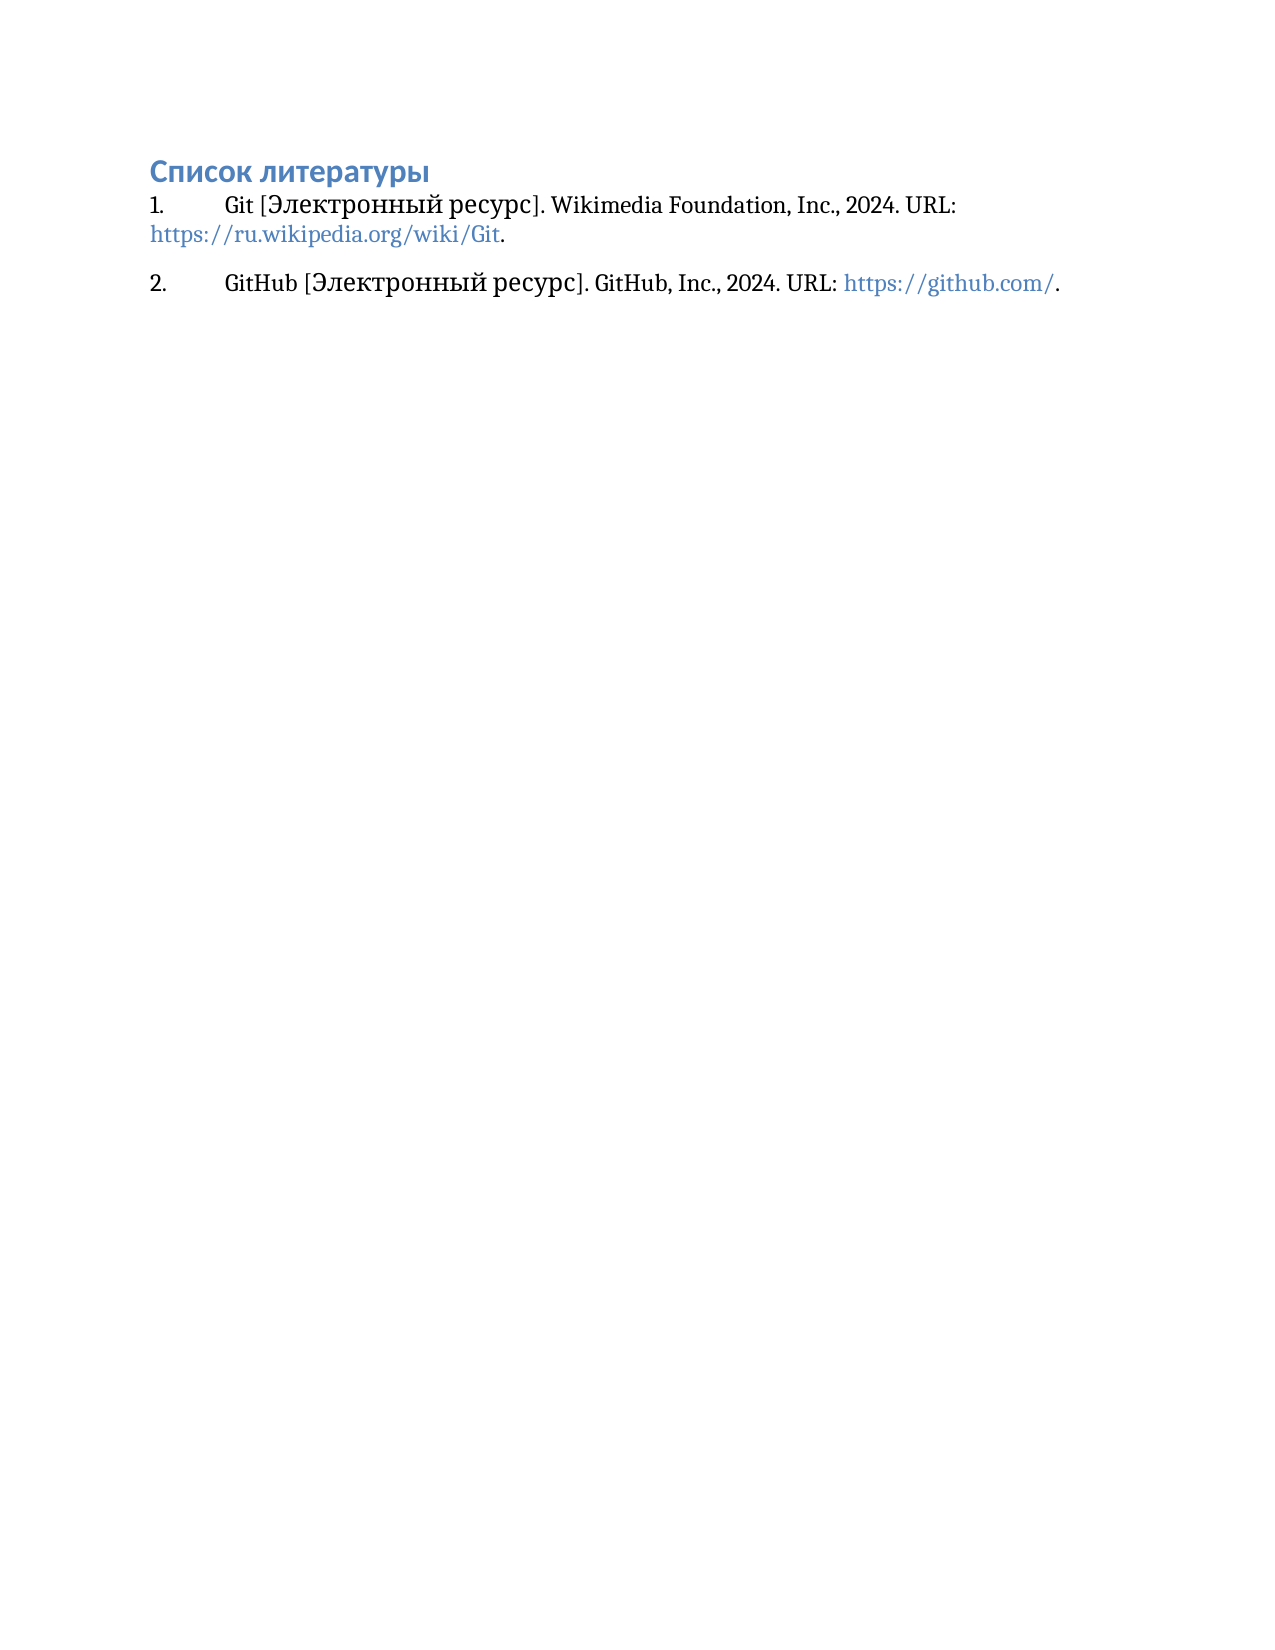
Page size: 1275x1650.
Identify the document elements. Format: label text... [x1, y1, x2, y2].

text 1. Git [Электронный ресурс]. Wikimedia Foundation, Inc., 2024. URL: https://ru.wikipedia.org/wiki/Git. [150, 191, 1125, 248]
text 2. GitHub [Электронный ресурс]. GitHub, Inc., 2024. URL: https://github.com/. [150, 269, 1125, 298]
subtitle Список литературы [150, 150, 1125, 191]
